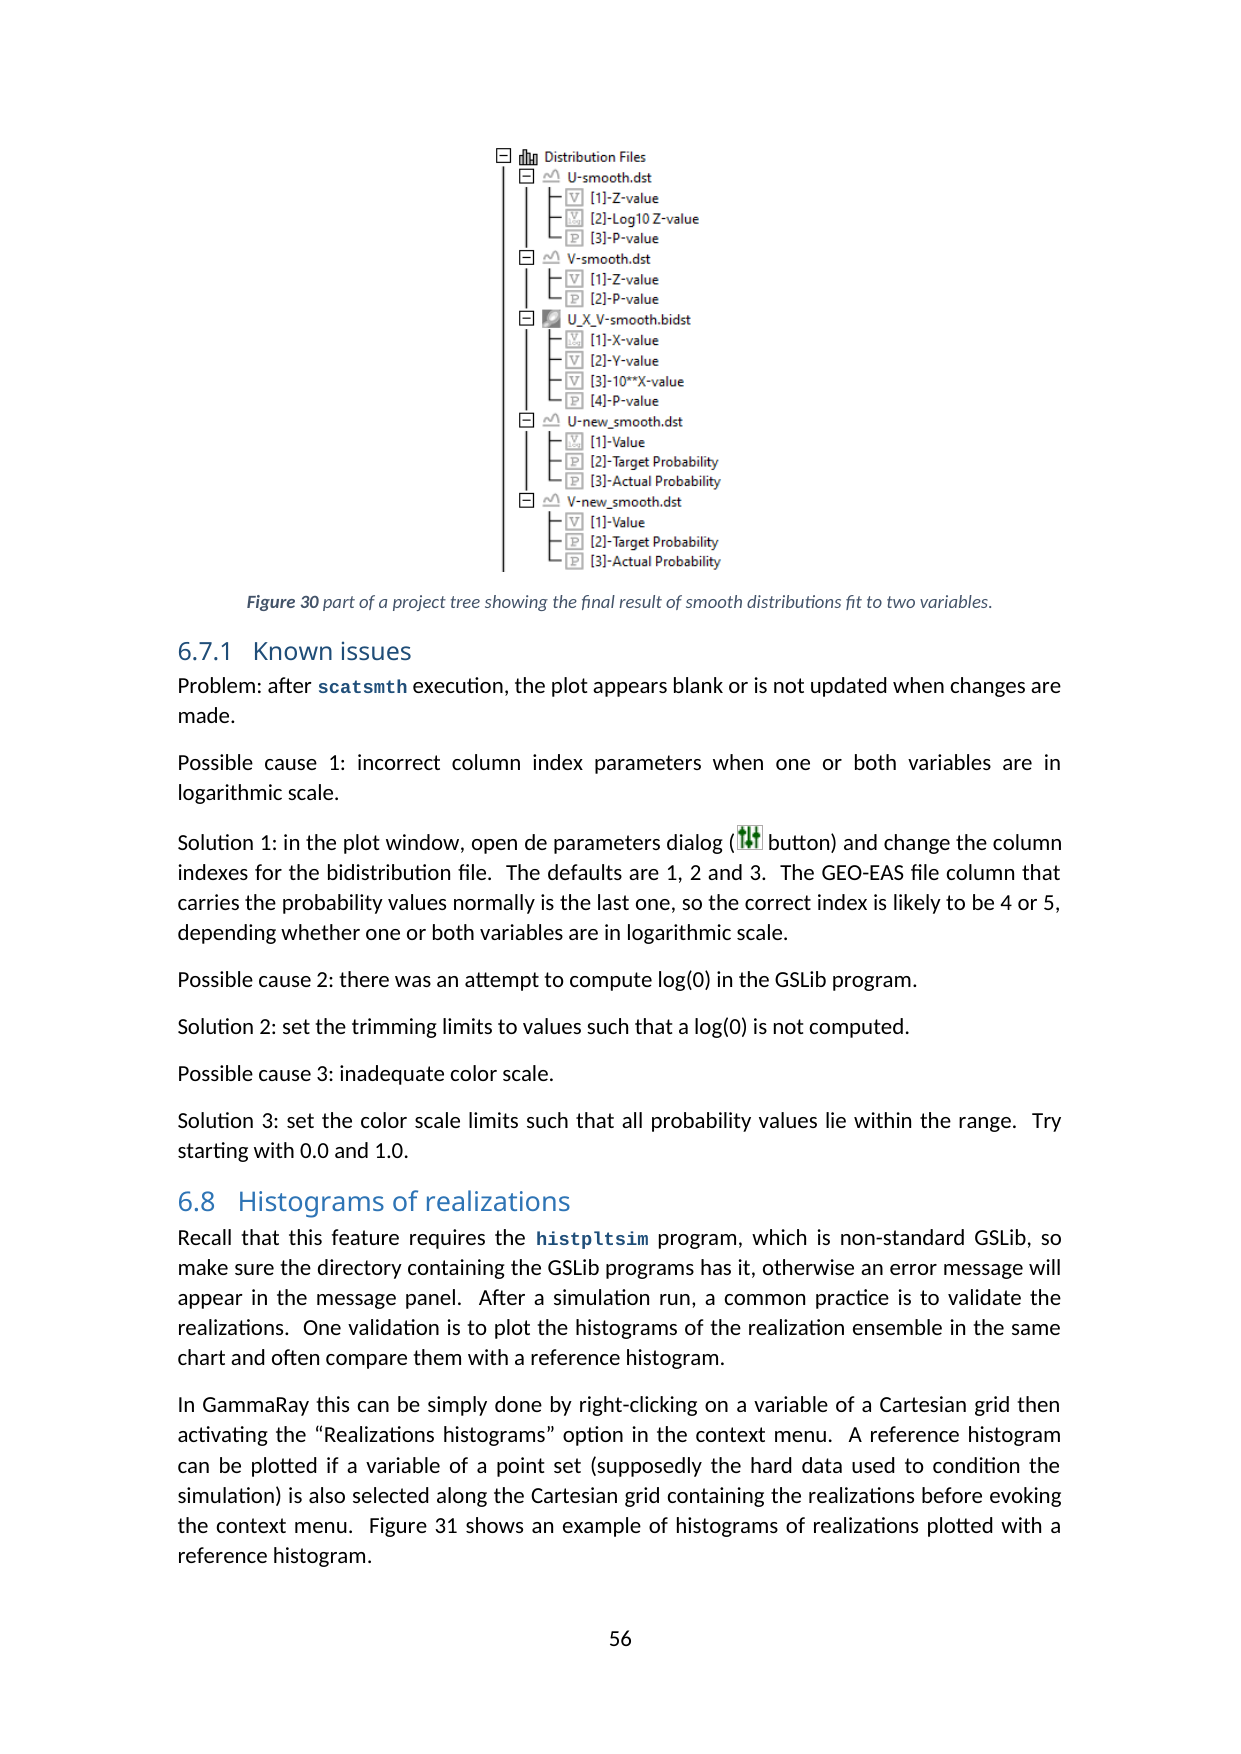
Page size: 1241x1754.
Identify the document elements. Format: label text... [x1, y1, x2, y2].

text Solution 1: in the plot window, open de parameters dialog ( button) and change the column indexes for the bidistribution file. The defaults are 1, 2 and 3. The GEO-EAS file column that carries the probability values normally is the last one, so the correct index is likely to be 4 or 5, depending whether one or both variables are in logarithmic scale. [177, 825, 1063, 946]
text Possible cause 2: there was an attempt to compute log(0) in the GSLib program. [177, 965, 1063, 993]
text Figure 30 part of a project tree showing the final result of smooth distributions fit to two variables. [177, 590, 1063, 613]
text In GammaRay this can be simply done by right-clicking on a variable of a Cartesian grid then activating the “Realizations histograms” option in the context menu. A reference histogram can be plotted if a variable of a point set (supposedly the hard data used to condition the simulation) is also selected along the Cartesian grid containing the realizations before evoking the context menu. Figure 29 shows an example of histograms of realizations plotted with a reference histogram. [177, 1390, 1063, 1569]
text Solution 3: set the color scale limits such that all probability values lie within the range. Try starting with 0.0 and 1.0. [177, 1106, 1063, 1164]
text Problem: after scatsmth execution, the plot appears blank or is not updated when changes are made. [177, 671, 1063, 729]
subtitle Histograms of realizations [177, 1183, 1063, 1220]
text Recall that this feature requires the histpltsim program, which is non-standard GSLib, so make sure the directory containing the GSLib programs has it, otherwise an error message will appear in the message panel. After a simulation run, a common practice is to validate the realizations. One validation is to plot the histograms of the realization ensemble in the same chart and often compare them with a reference histogram. [177, 1223, 1063, 1372]
text Possible cause 1: incorrect column index parameters when one or both variables are in logarithmic scale. [177, 748, 1063, 806]
text Solution 2: set the trimming limits to values such that a log(0) is not computed. [177, 1012, 1063, 1040]
picture [738, 826, 762, 849]
text Possible cause 3: inadequate color scale. [177, 1059, 1063, 1087]
picture [495, 147, 745, 572]
subtitle Known issues [177, 634, 1063, 668]
